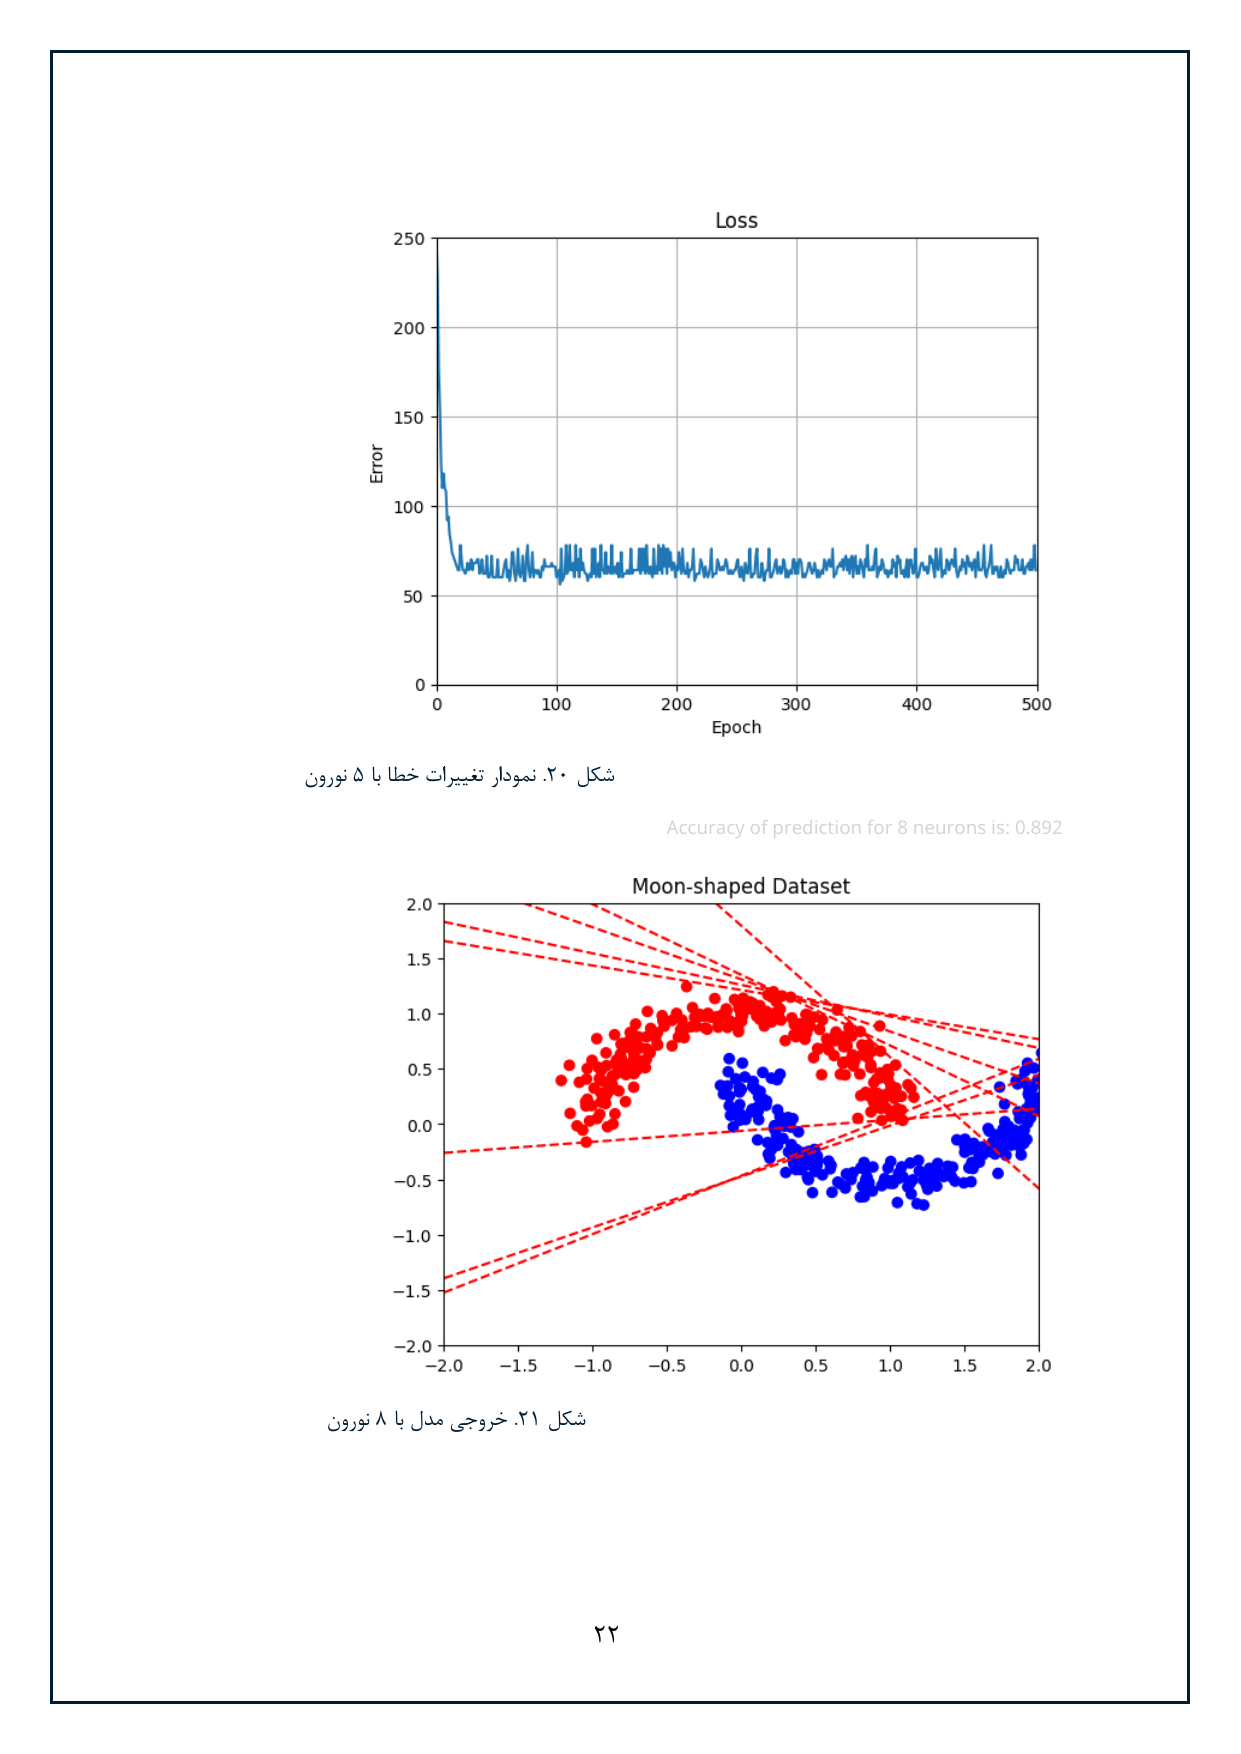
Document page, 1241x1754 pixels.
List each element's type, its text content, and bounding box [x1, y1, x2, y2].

text Accuracy of prediction for 8 neurons is: 0.892 [150, 748, 1063, 840]
picture [380, 865, 1064, 1386]
picture [357, 200, 1064, 749]
